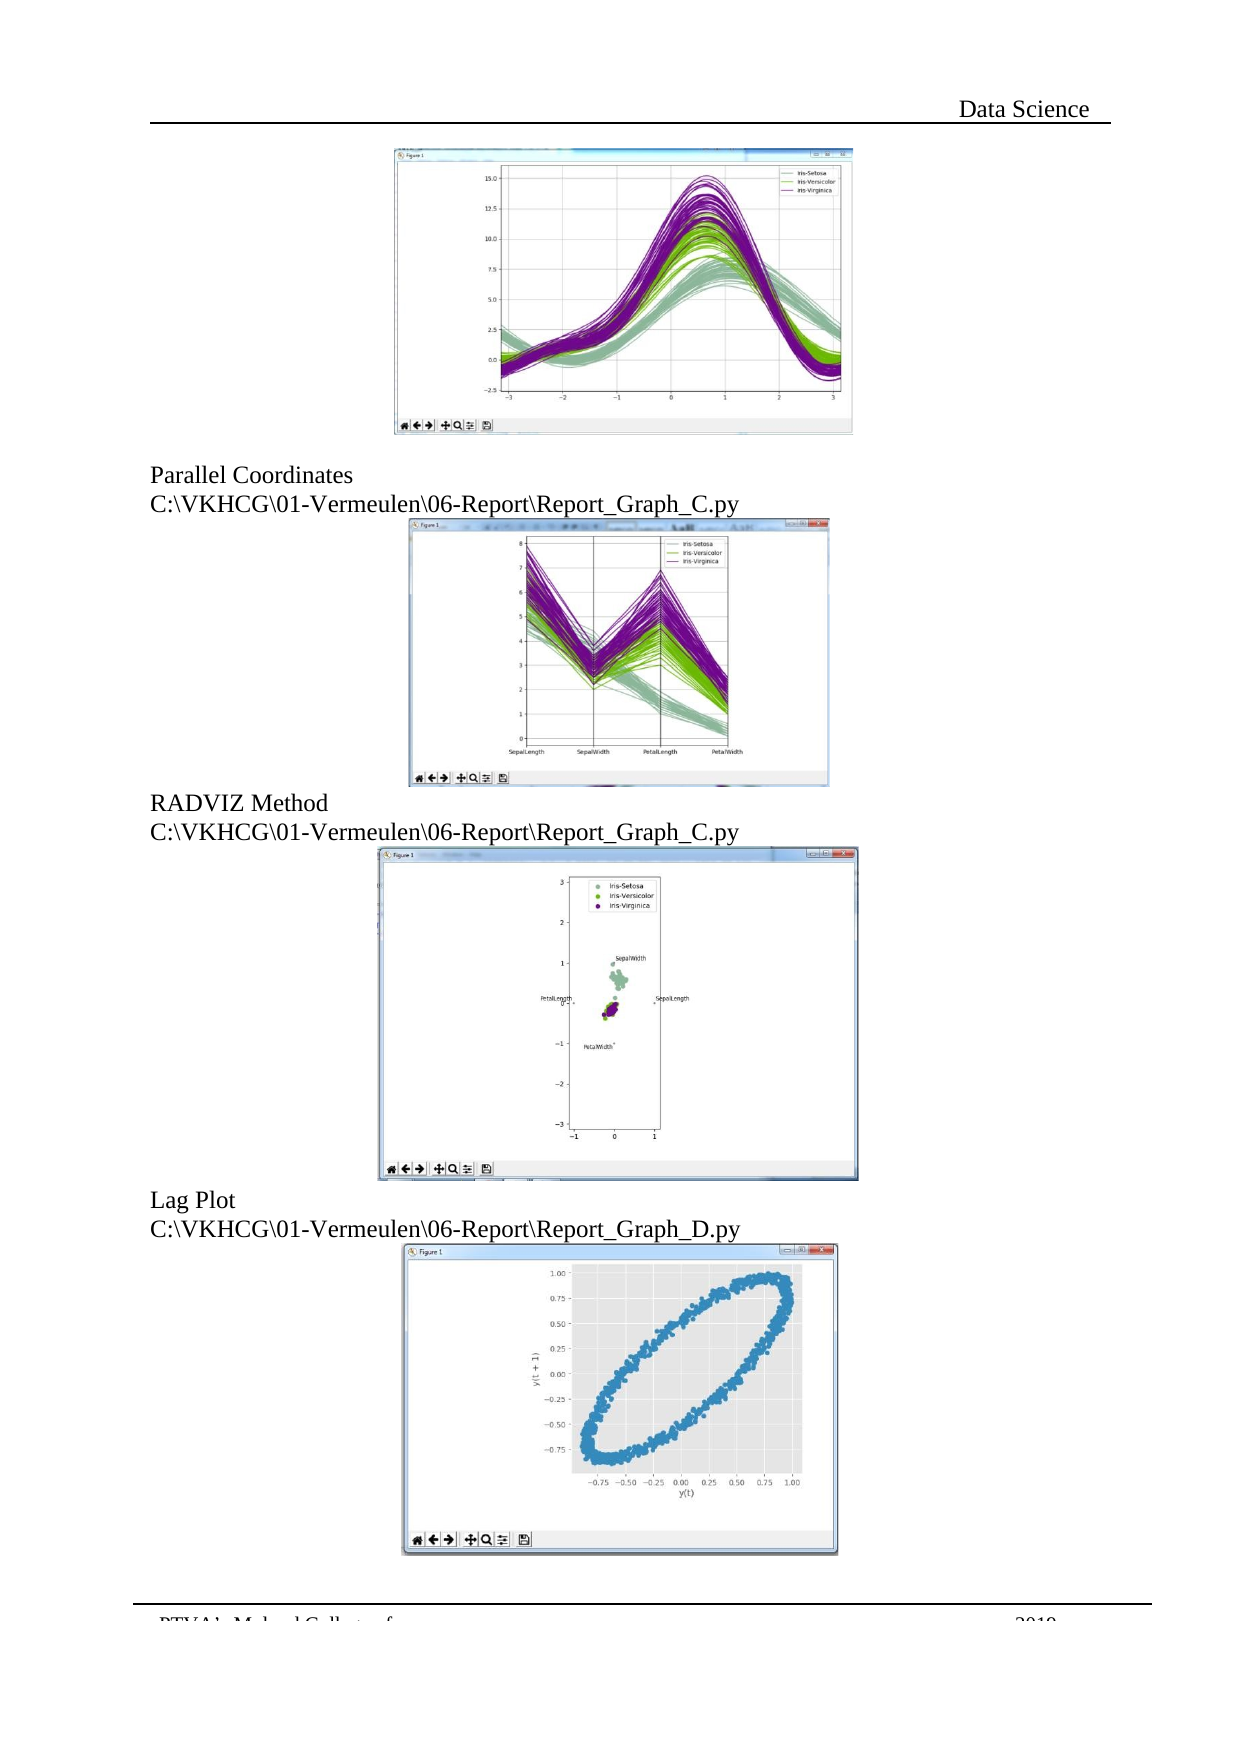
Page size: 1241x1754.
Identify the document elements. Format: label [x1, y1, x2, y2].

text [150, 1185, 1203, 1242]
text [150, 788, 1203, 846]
picture [401, 1243, 839, 1556]
picture [377, 846, 859, 1181]
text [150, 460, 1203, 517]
picture [408, 518, 830, 787]
picture [394, 148, 854, 435]
